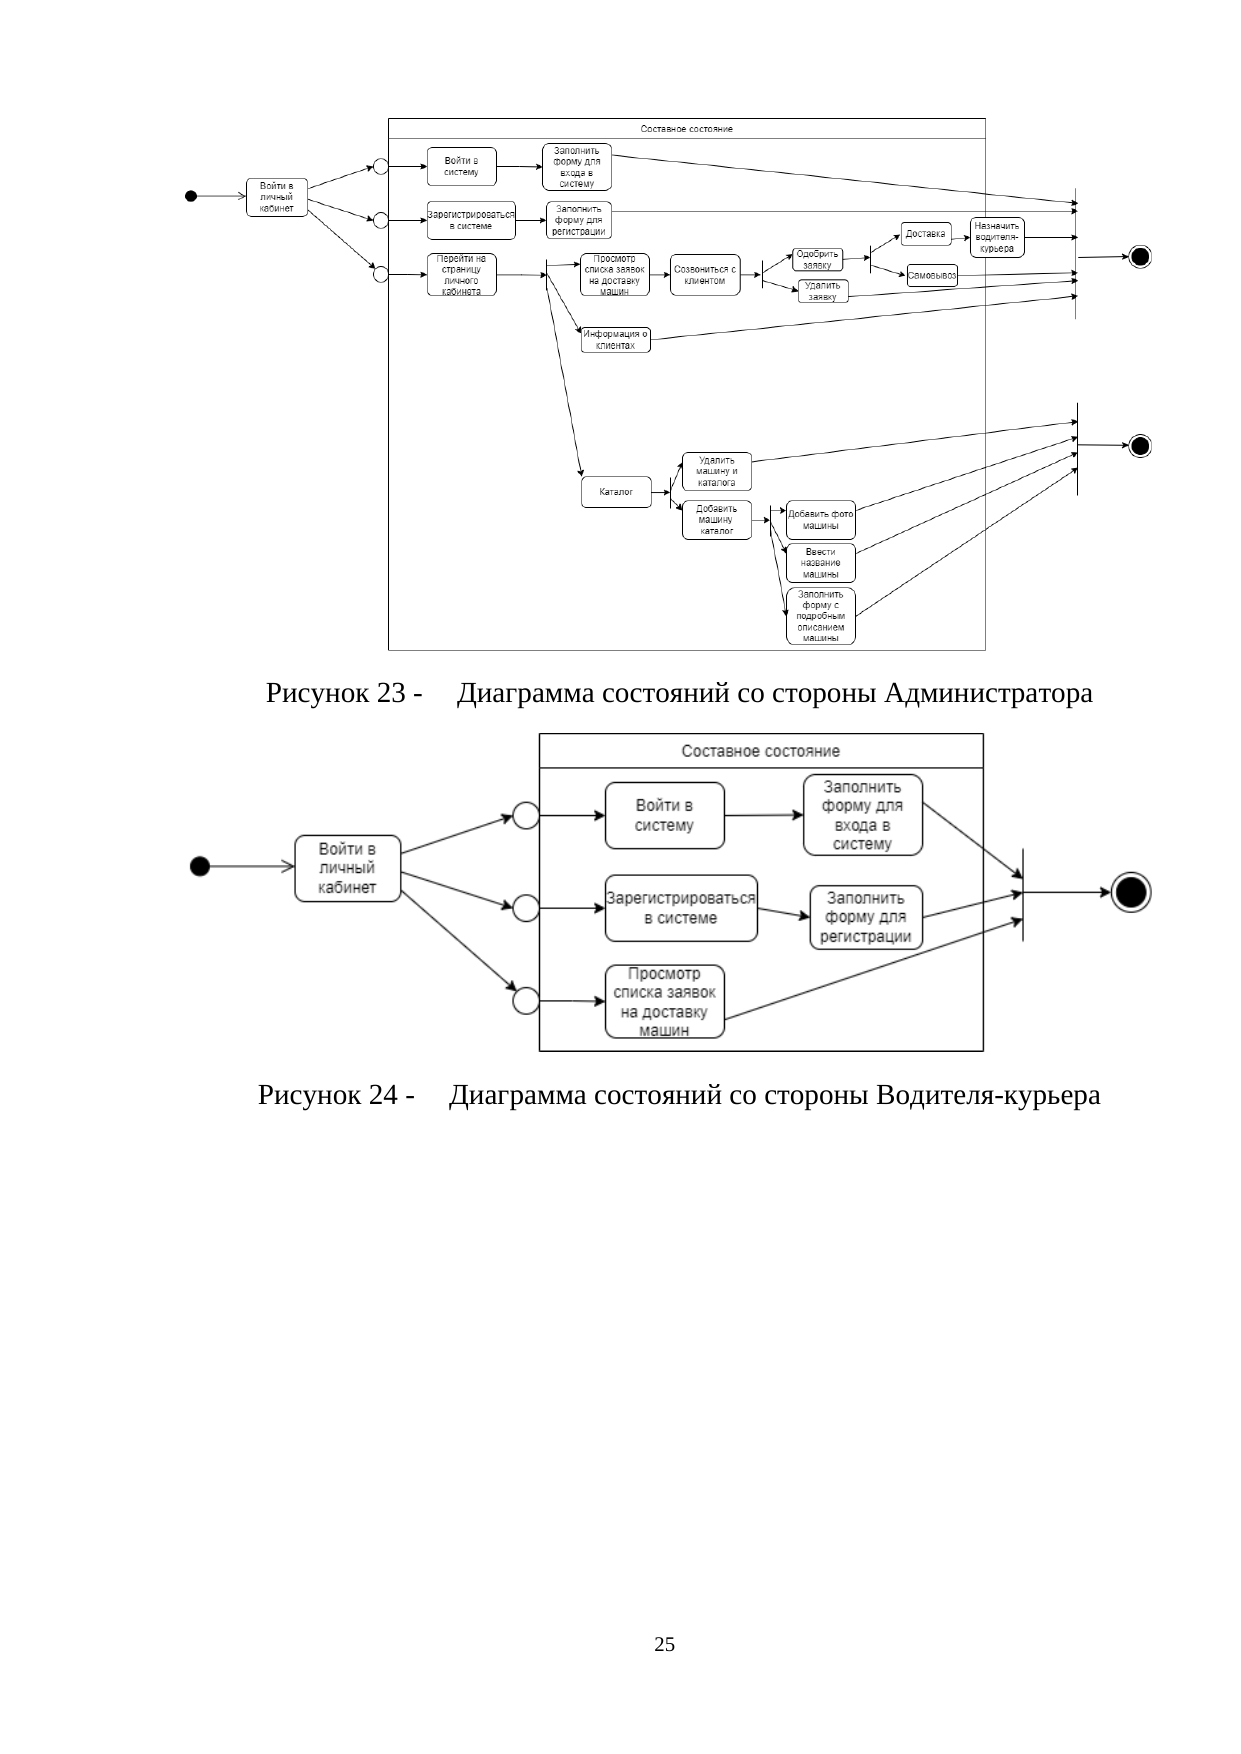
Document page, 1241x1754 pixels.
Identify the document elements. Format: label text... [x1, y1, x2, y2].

picture [177, 118, 1152, 651]
text Диаграмма состояний со стороны Водителя-курьера [289, 1077, 1152, 1111]
text Диаграмма состояний со стороны Администратора [289, 675, 1152, 709]
picture [177, 733, 1152, 1052]
